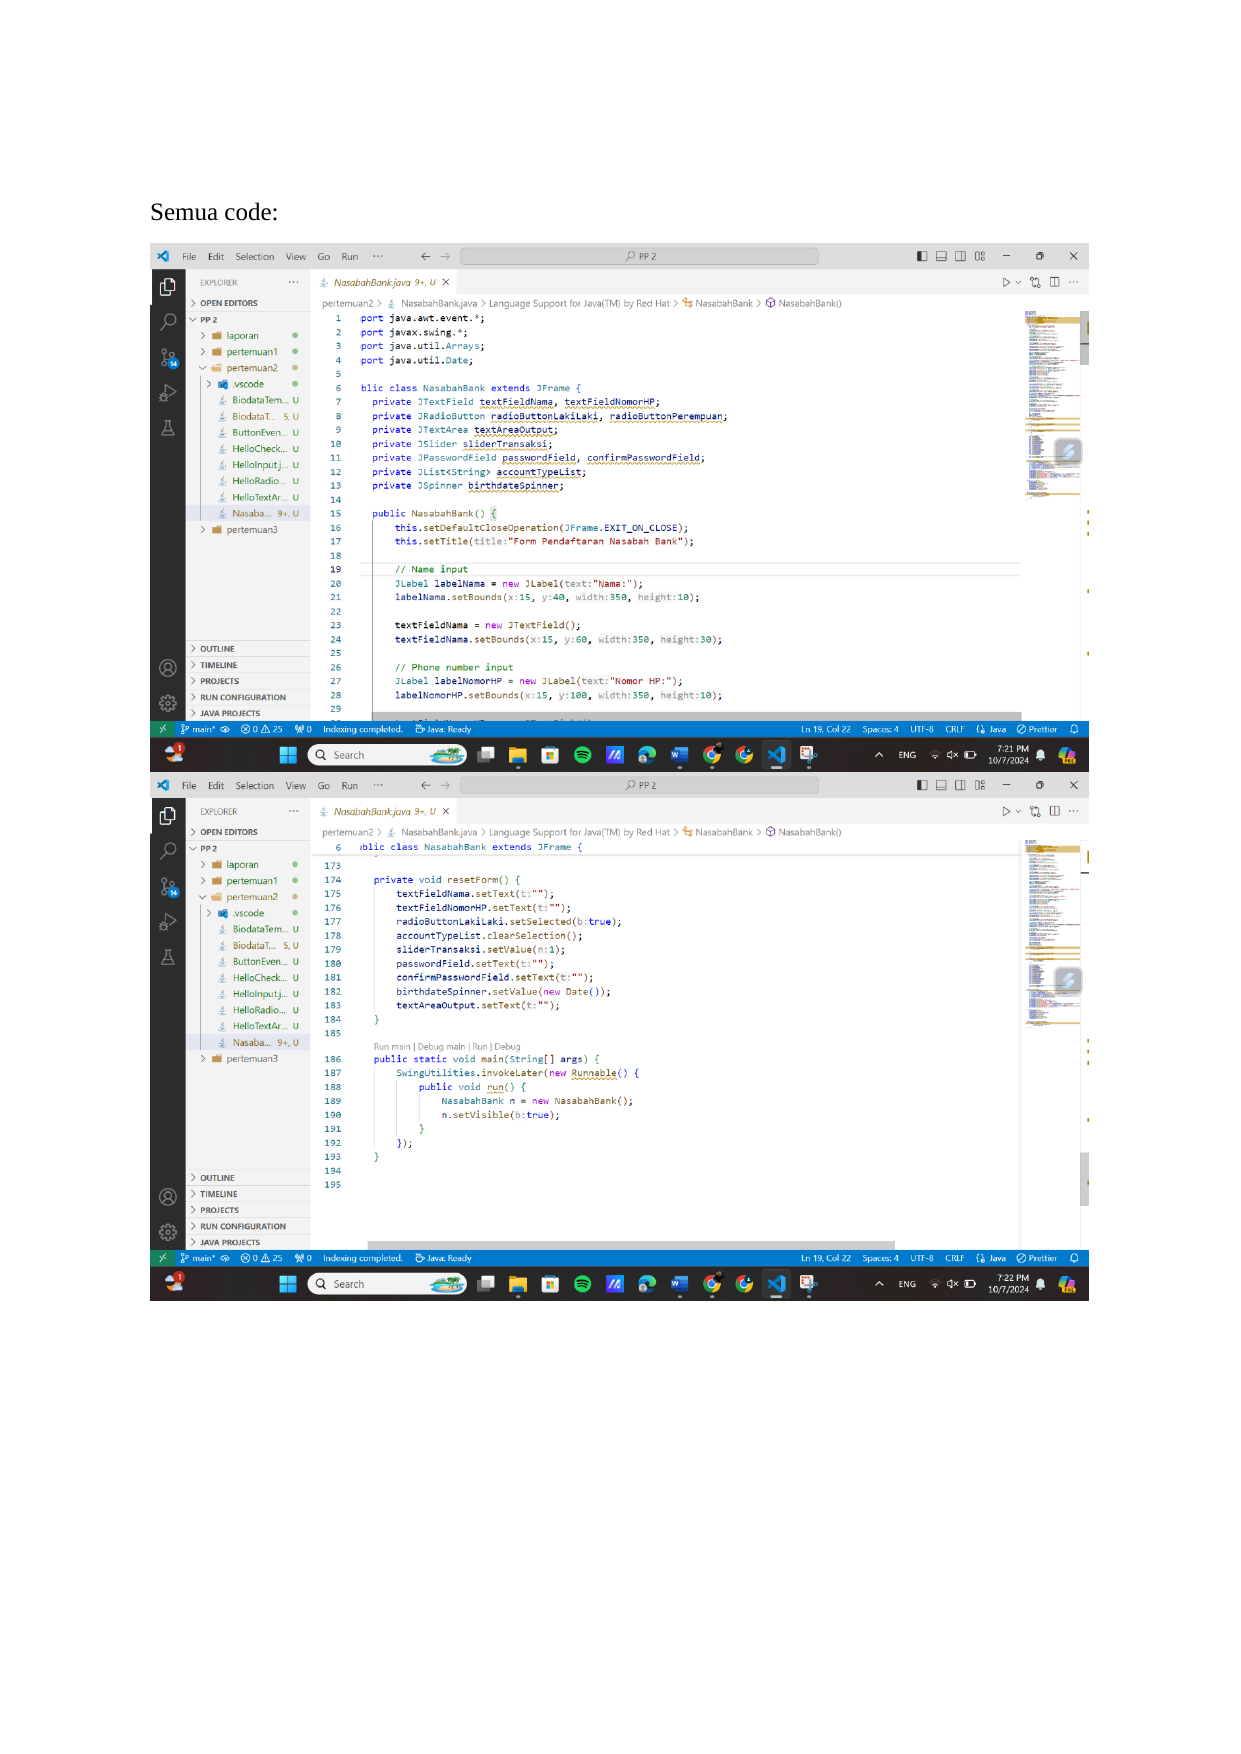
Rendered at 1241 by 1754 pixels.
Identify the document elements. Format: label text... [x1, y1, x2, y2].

picture [150, 243, 1089, 1301]
text Semua code: [150, 197, 1090, 226]
